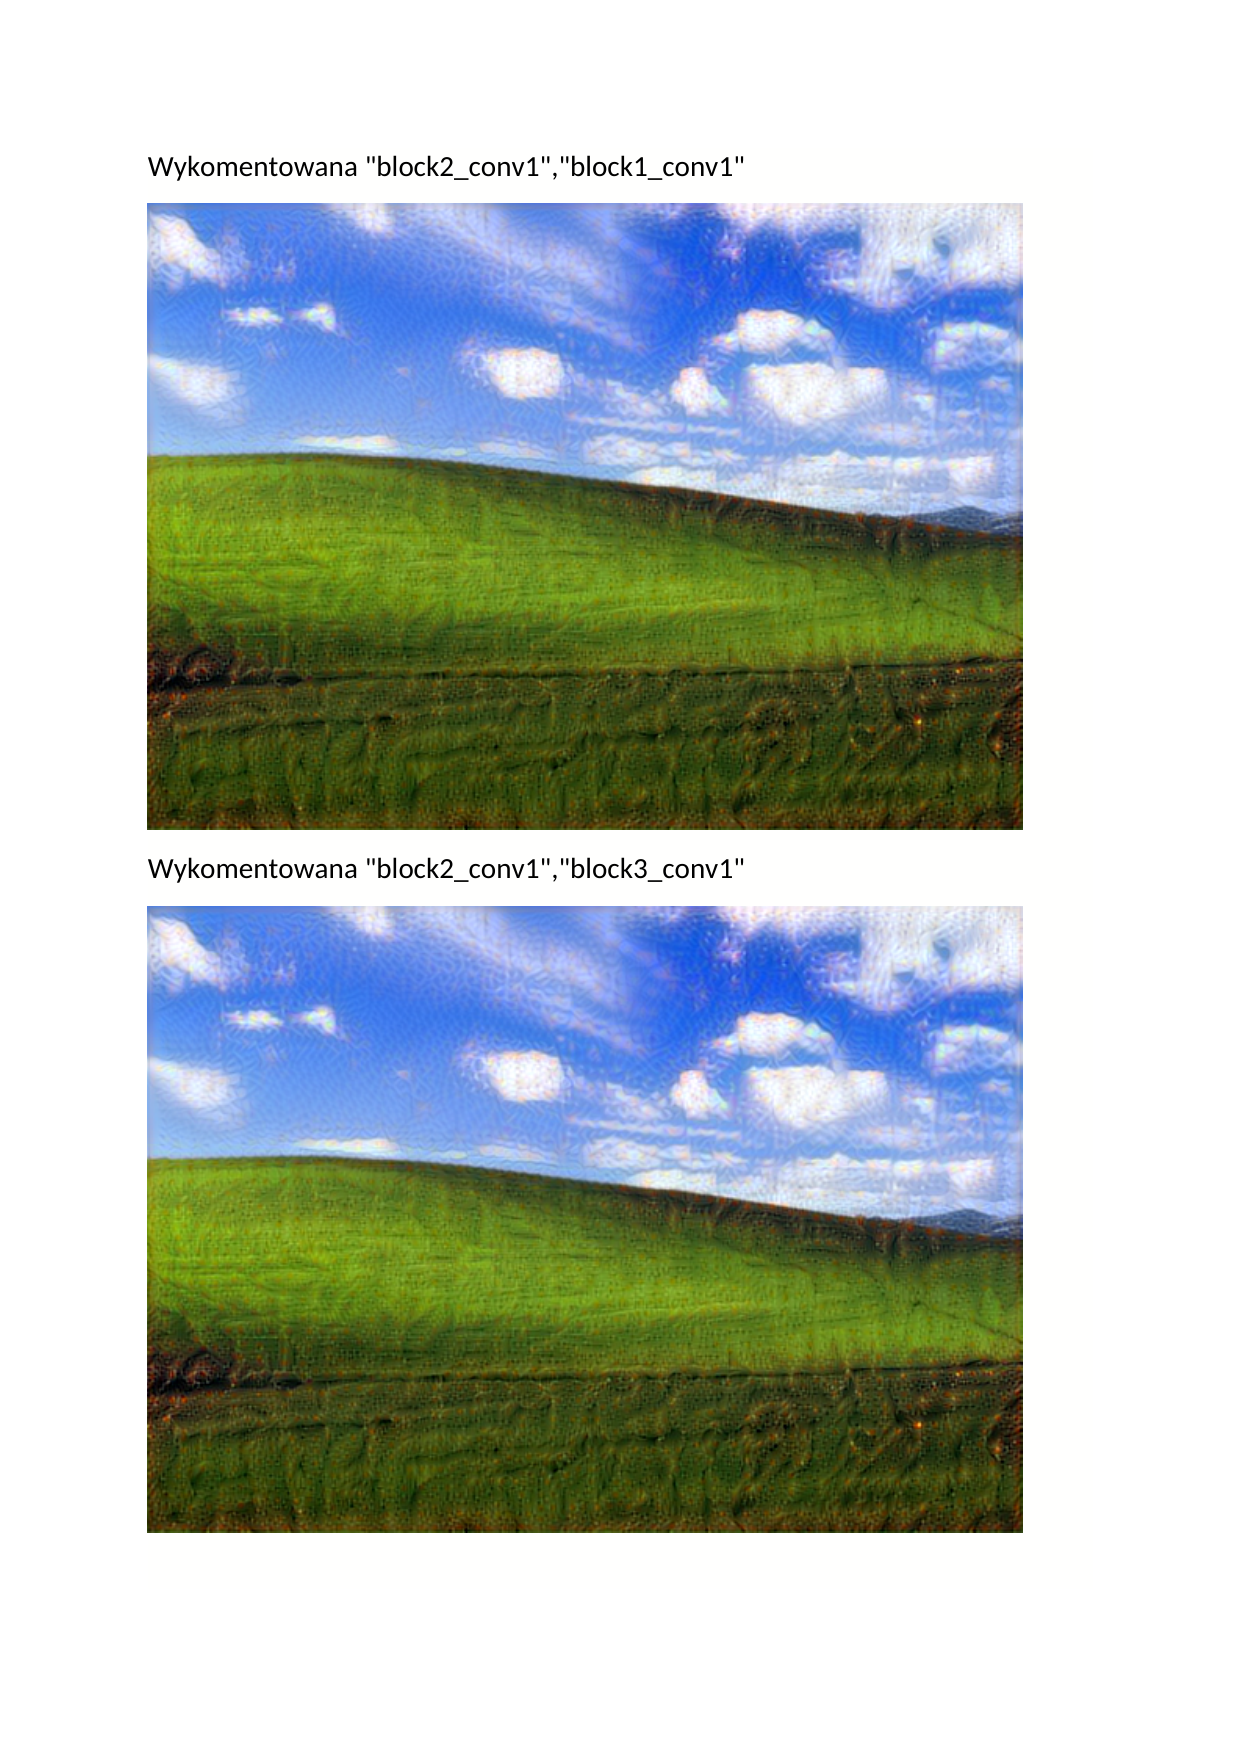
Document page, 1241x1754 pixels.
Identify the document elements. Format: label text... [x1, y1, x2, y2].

picture [147, 906, 1023, 1533]
picture [147, 203, 1023, 830]
text Wykomentowana "block2_conv1","block1_conv1" [148, 148, 1093, 183]
text Wykomentowana "block2_conv1","block3_conv1" [148, 850, 1093, 886]
